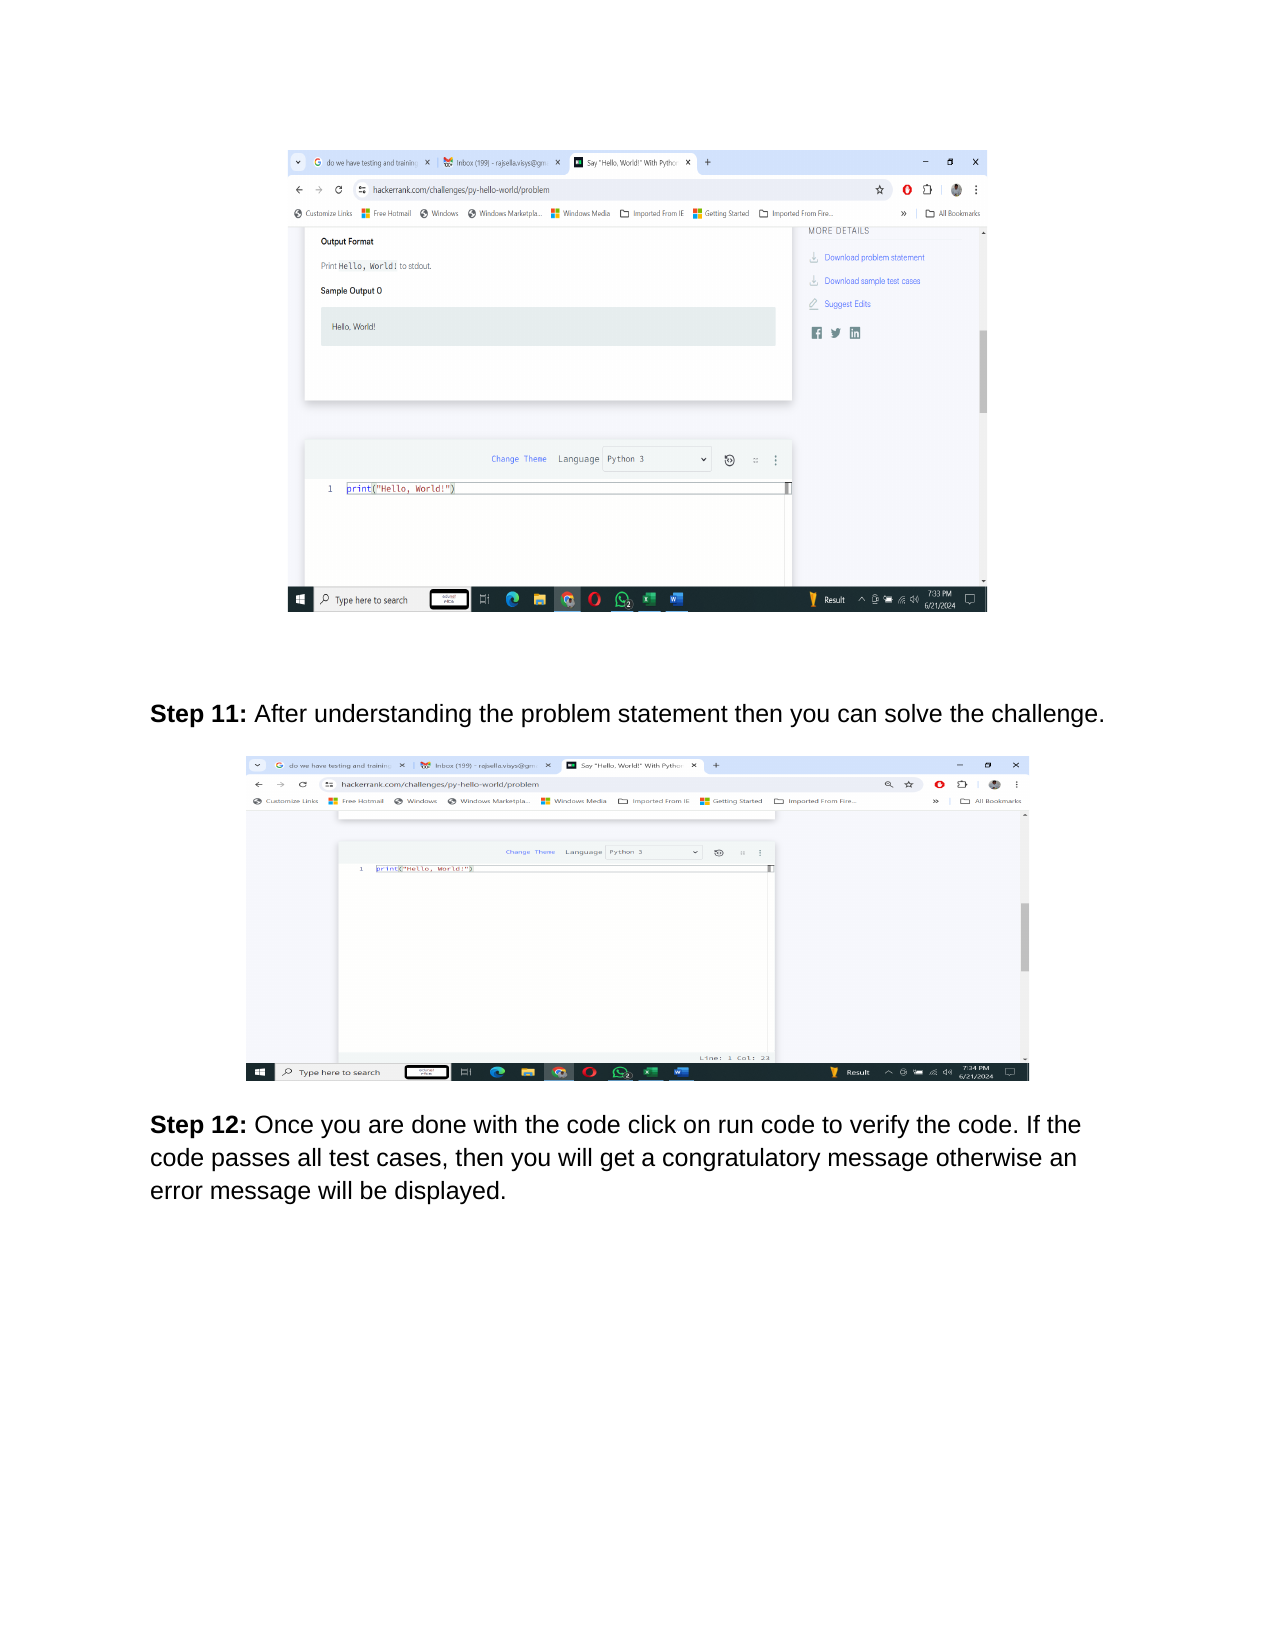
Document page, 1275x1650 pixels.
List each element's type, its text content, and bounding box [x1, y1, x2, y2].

picture [287, 150, 988, 612]
text Step 12: Once you are done with the code click on run code to verify the code. If the code passes all test cases, then you will get a congratulatory message otherwise an error message will be displayed. [150, 1110, 1125, 1205]
picture [246, 756, 1030, 1081]
text Step 11: After understanding the problem statement then you can solve the challenge. [150, 699, 1125, 728]
